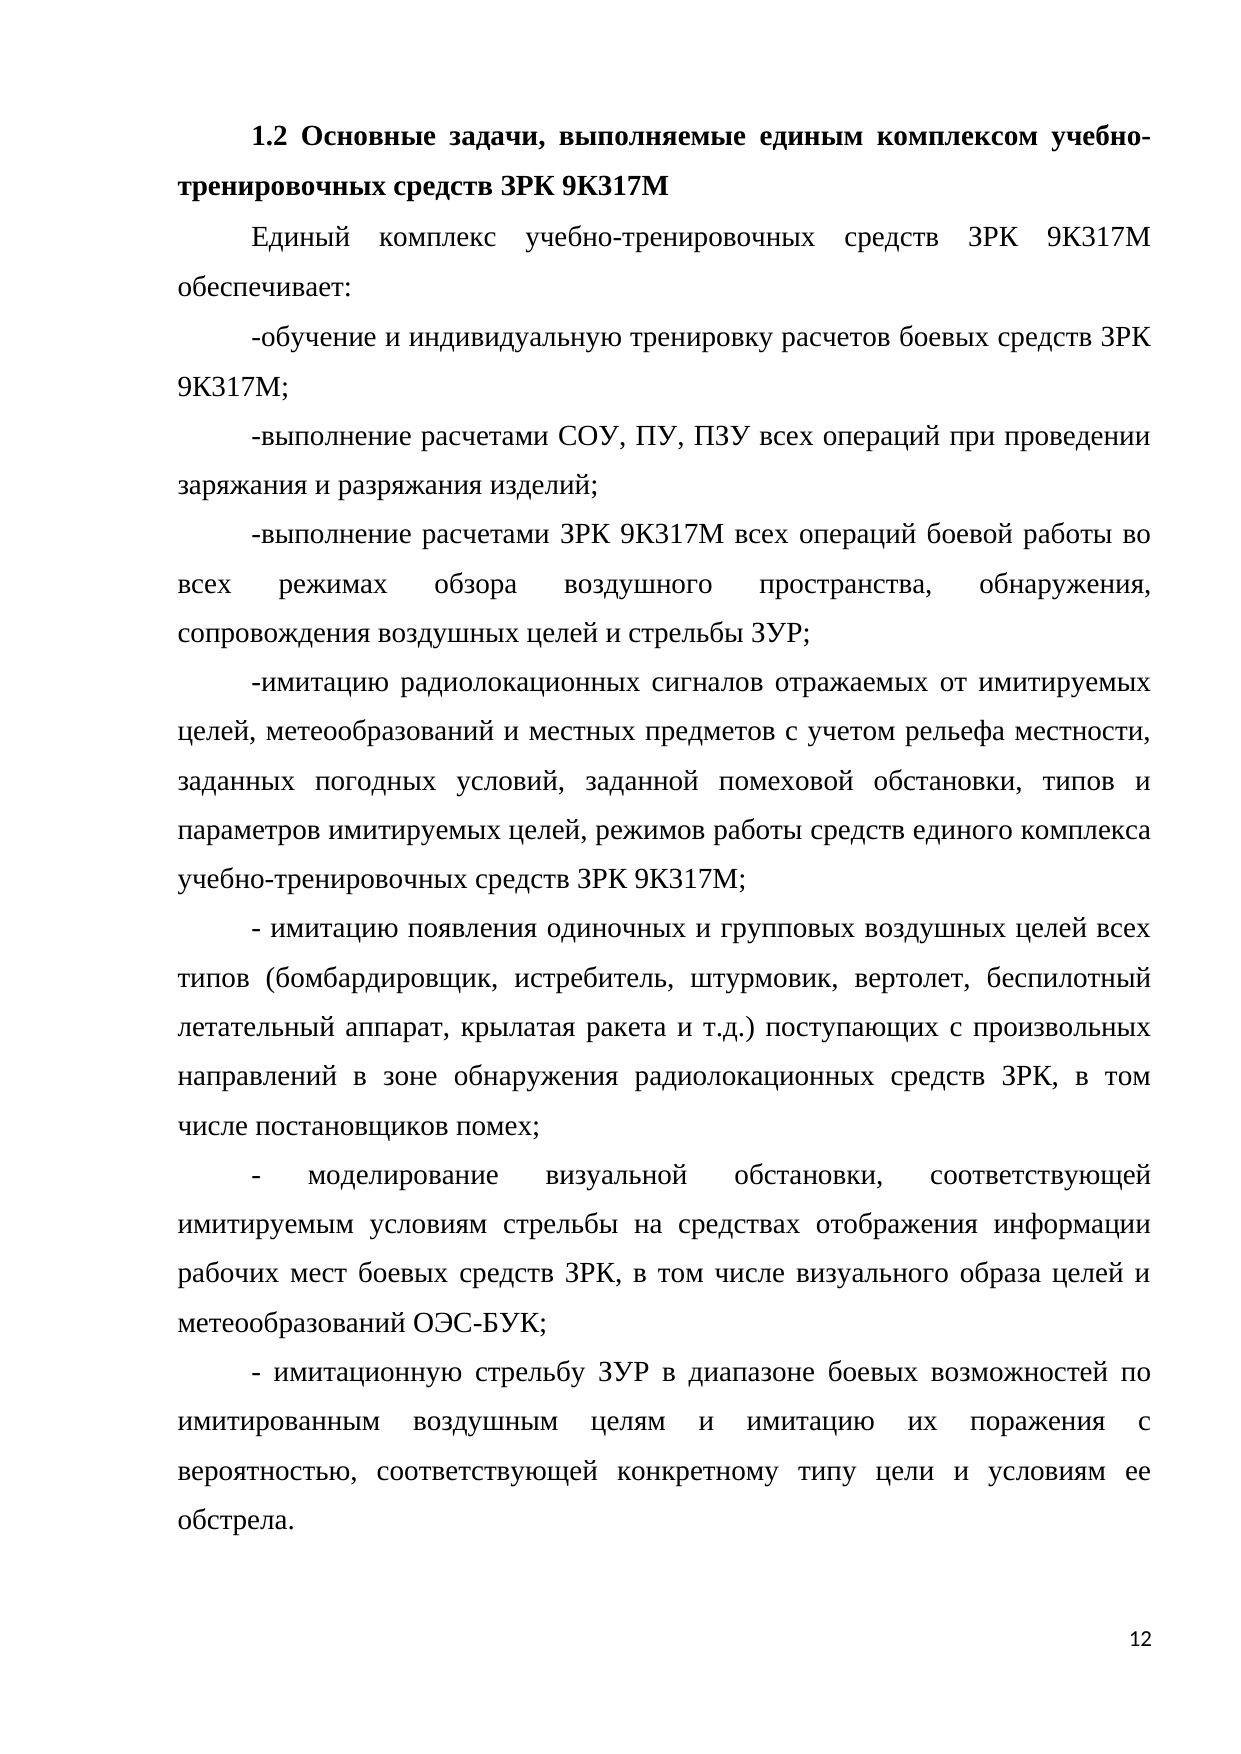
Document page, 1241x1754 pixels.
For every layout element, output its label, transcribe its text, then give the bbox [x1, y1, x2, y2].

list моделирование визуальной обстановки, соответствующей имитируемым условиям стрельбы на средствах отображения информации рабочих мест боевых средств ЗРК, в том числе визуального образа целей и метеообразований ОЭС-БУК; [177, 1157, 1152, 1338]
list имитацию появления одиночных и групповых воздушных целей всех типов (бомбардировщик, истребитель, штурмовик, вертолет, беспилотный летательный аппарат, крылатая ракета и т.д.) поступающих с произвольных направлений в зоне обнаружения радиолокационных средств ЗРК, в том числе постановщиков помех; [177, 911, 1152, 1141]
list выполнение расчетами ЗРК 9К317М всех операций боевой работы во всех режимах обзора воздушного пространства, обнаружения, сопровождения воздушных целей и стрельбы ЗУР; [177, 516, 1152, 648]
text 1.2 Основные задачи, выполняемые единым комплексом учебно-тренировочных средств ЗРК 9К317М [177, 118, 1152, 202]
text Единый комплекс учебно-тренировочных средств ЗРК 9К317М обеспечивает: [177, 219, 1152, 303]
list имитационную стрельбу ЗУР в диапазоне боевых возможностей по имитированным воздушным целям и имитацию их поражения с вероятностью, соответствующей конкретному типу цели и условиям ее обстрела. [177, 1354, 1152, 1535]
list имитацию радиолокационных сигналов отражаемых от имитируемых целей, метеообразований и местных предметов с учетом рельефа местности, заданных погодных условий, заданной помеховой обстановки, типов и параметров имитируемых целей, режимов работы средств единого комплекса учебно-тренировочных средств ЗРК 9К317М; [177, 664, 1152, 895]
list обучение и индивидуальную тренировку расчетов боевых средств ЗРК 9К317М; [177, 319, 1152, 402]
list выполнение расчетами СОУ, ПУ, ПЗУ всех операций при проведении заряжания и разряжания изделий; [177, 418, 1152, 501]
